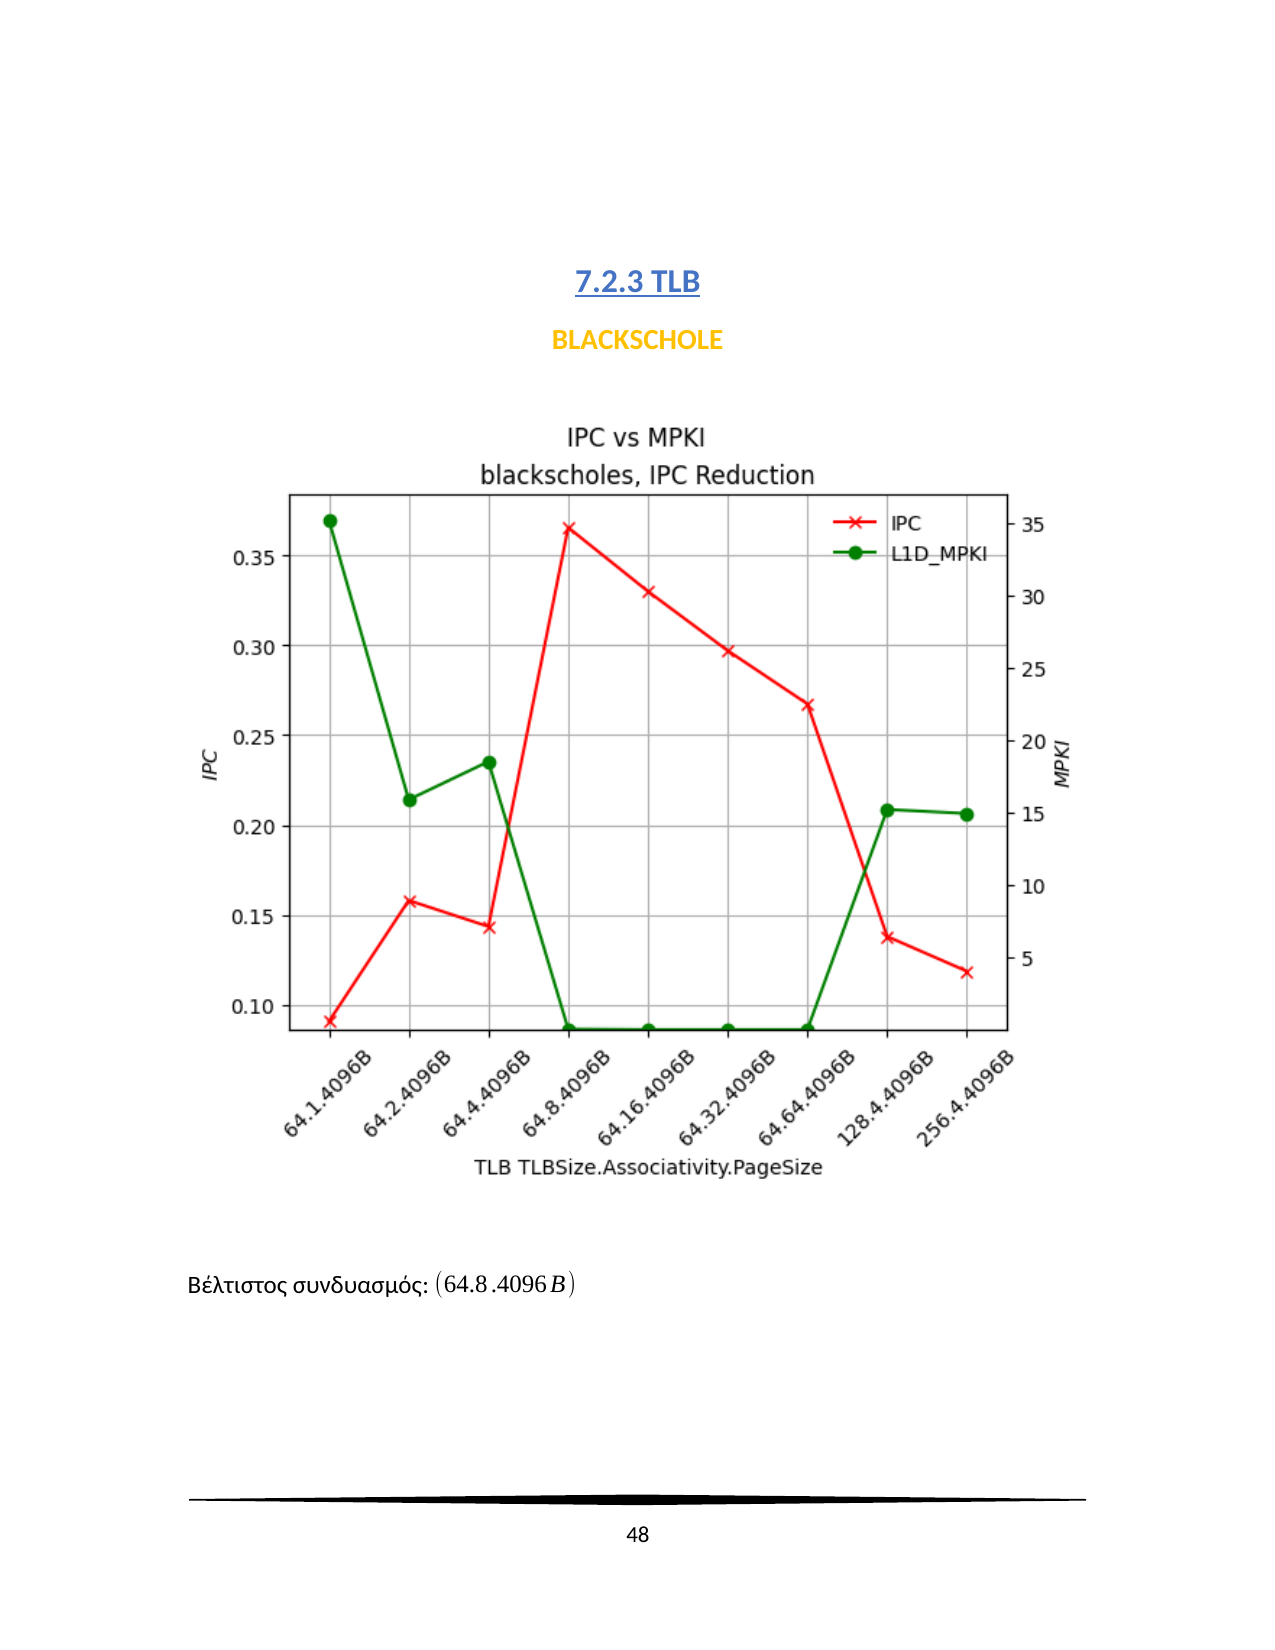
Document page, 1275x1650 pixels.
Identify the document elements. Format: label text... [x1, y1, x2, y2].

text BLACKSCHOLE [187, 321, 1087, 356]
picture [188, 412, 1088, 1192]
text Βέλτιστος συνδυασμός: [187, 1269, 1087, 1299]
text 7.2.3 TLB [187, 260, 1087, 301]
